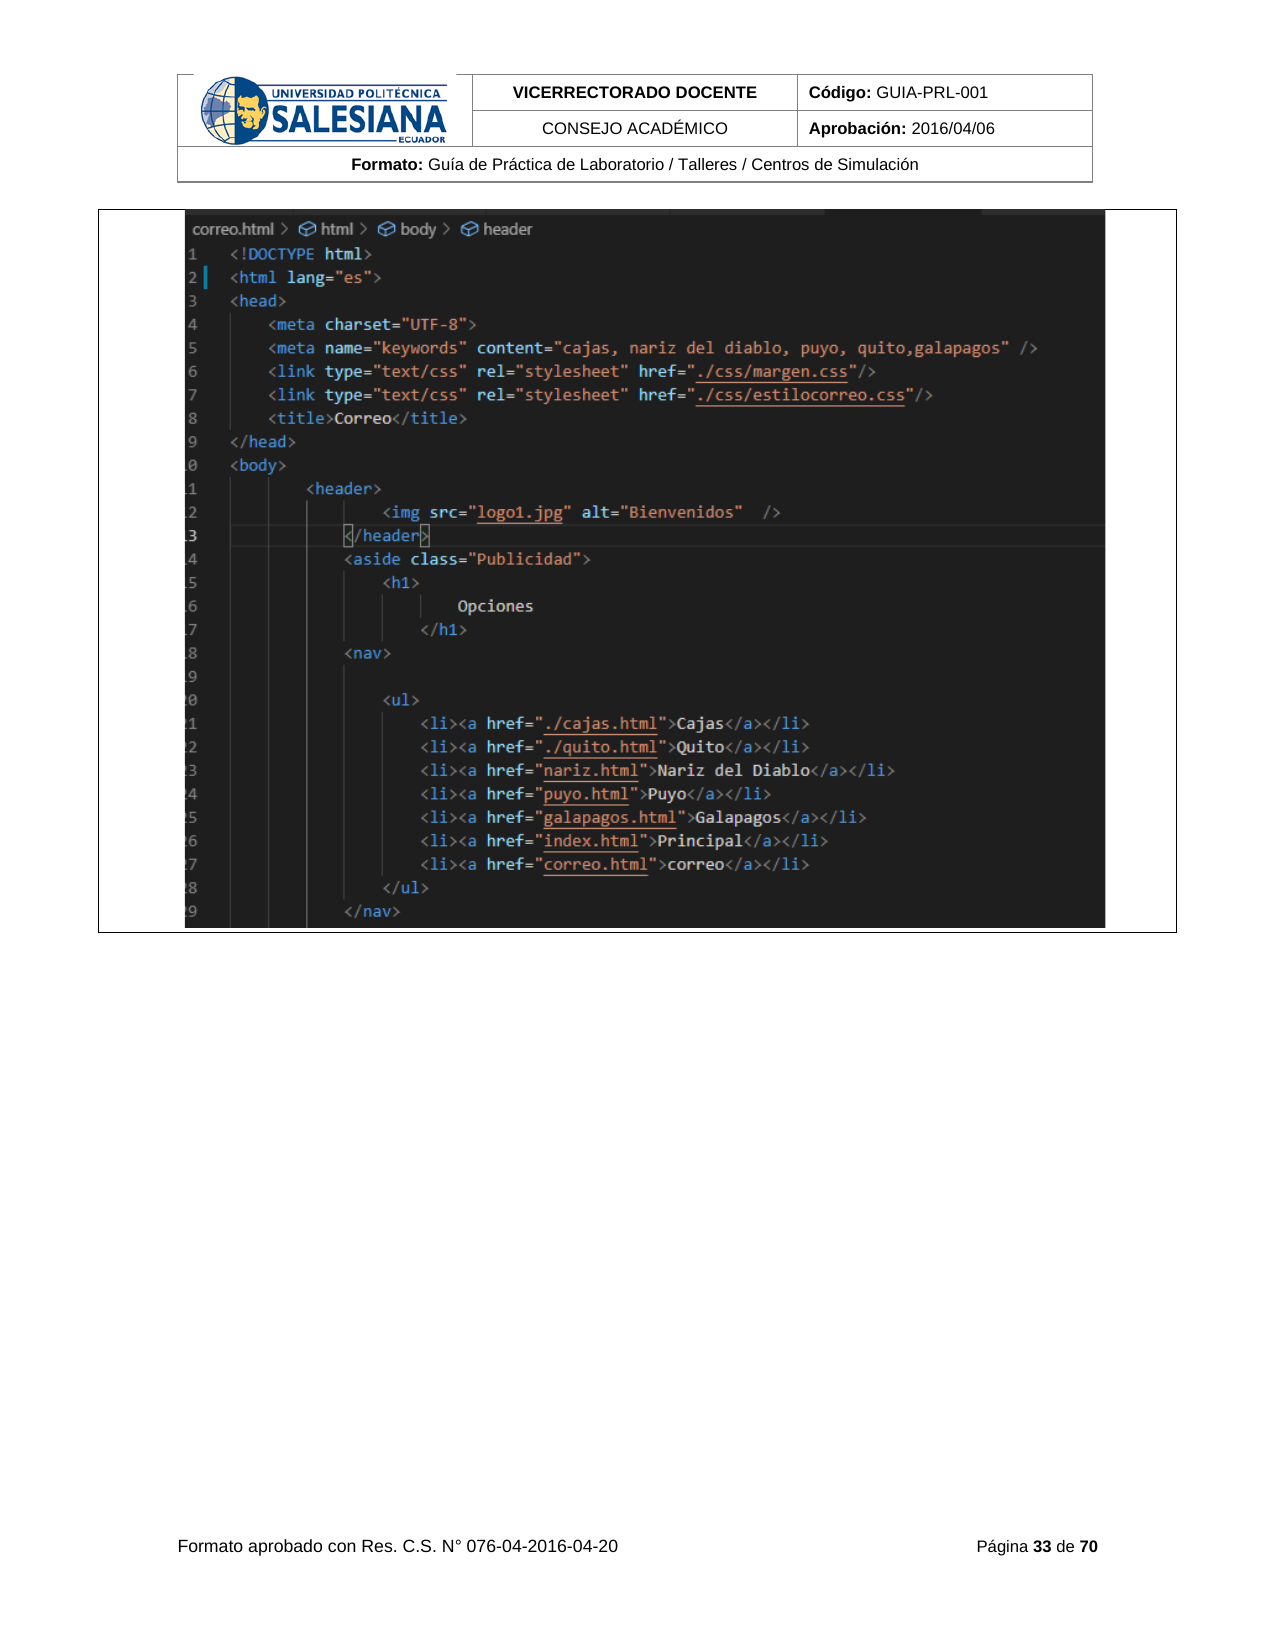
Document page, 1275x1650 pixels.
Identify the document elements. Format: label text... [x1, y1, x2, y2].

picture [193, 74, 457, 146]
